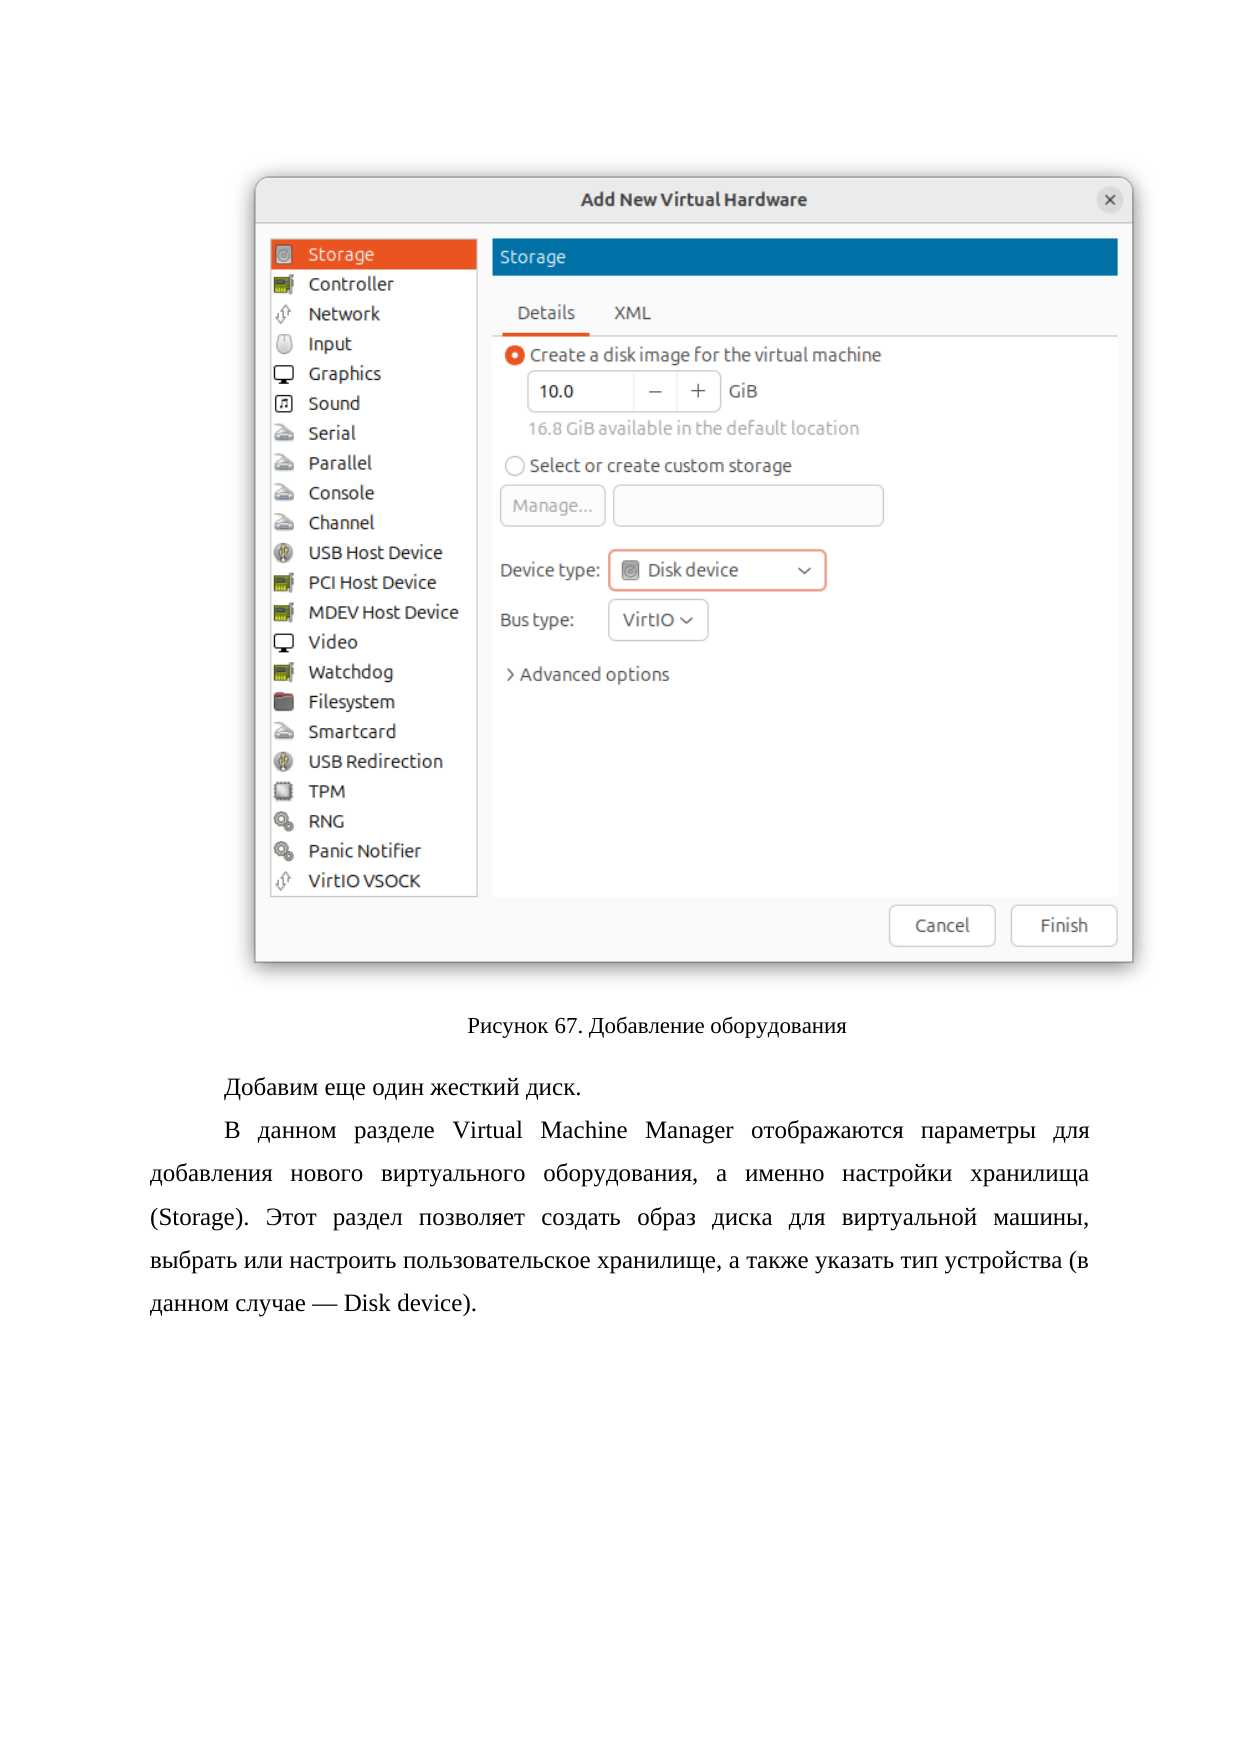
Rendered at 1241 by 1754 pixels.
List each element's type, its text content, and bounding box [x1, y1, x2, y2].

picture [223, 150, 1164, 998]
text В данном разделе Virtual Machine Manager отображаются параметры для добавления нового виртуального оборудования, а именно настройки хранилища (Storage). Этот раздел позволяет создать образ диска для виртуальной машины, выбрать или настроить пользовательское хранилище, а также указать тип устройства (в данном случае — Disk device). [150, 1115, 1090, 1317]
text Добавим еще один жесткий диск. [150, 1072, 1090, 1101]
